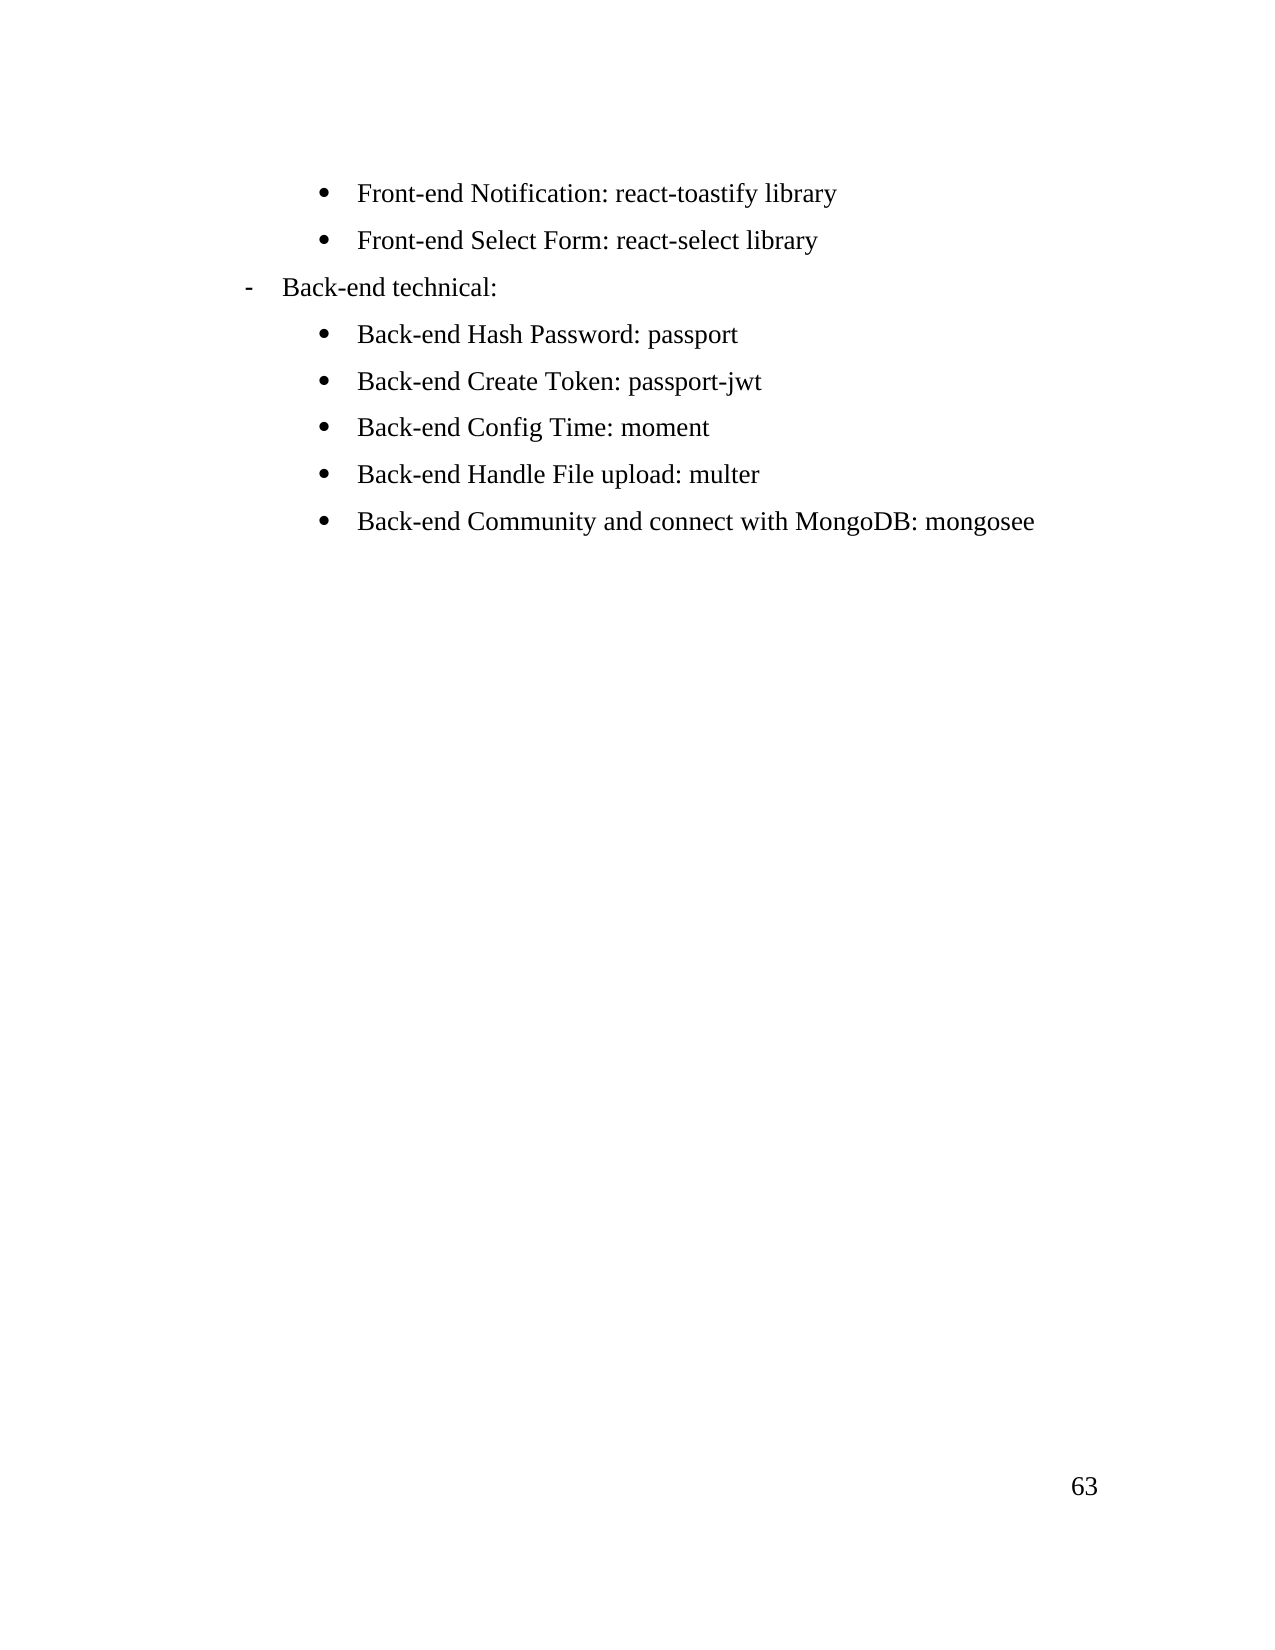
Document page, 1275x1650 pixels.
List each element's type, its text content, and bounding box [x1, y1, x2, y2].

list Front-end Select Form: react-select library [319, 224, 1098, 255]
list Back-end technical: [244, 271, 1098, 302]
list Back-end Community and connect with MongoDB: mongosee [319, 505, 1098, 537]
list Back-end Config Time: moment [319, 412, 1098, 443]
list Front-end Notification: react-toastify library [319, 177, 1098, 208]
list Back-end Create Token: passport-jwt [319, 365, 1098, 396]
list Back-end Handle File upload: multer [319, 458, 1098, 490]
list Back-end Hash Password: passport [319, 318, 1098, 349]
